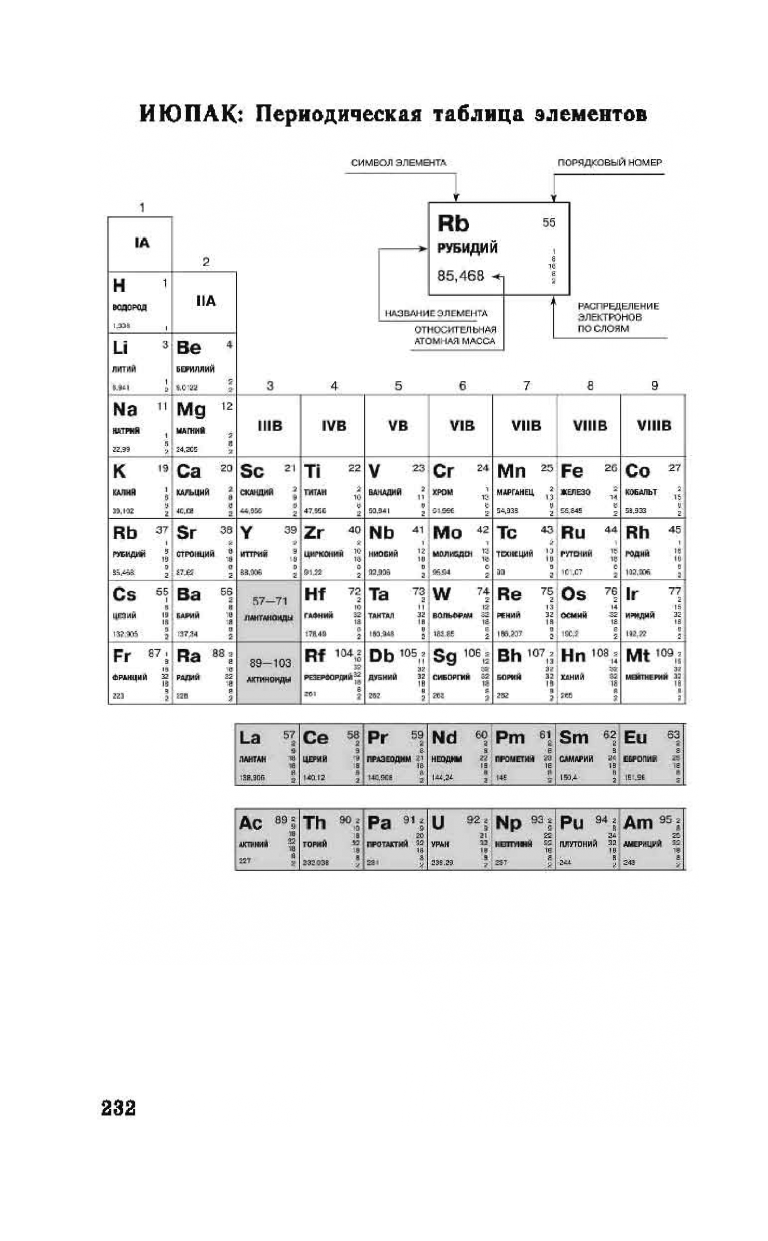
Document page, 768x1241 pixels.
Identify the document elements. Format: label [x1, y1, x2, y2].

picture [97, 95, 700, 1127]
